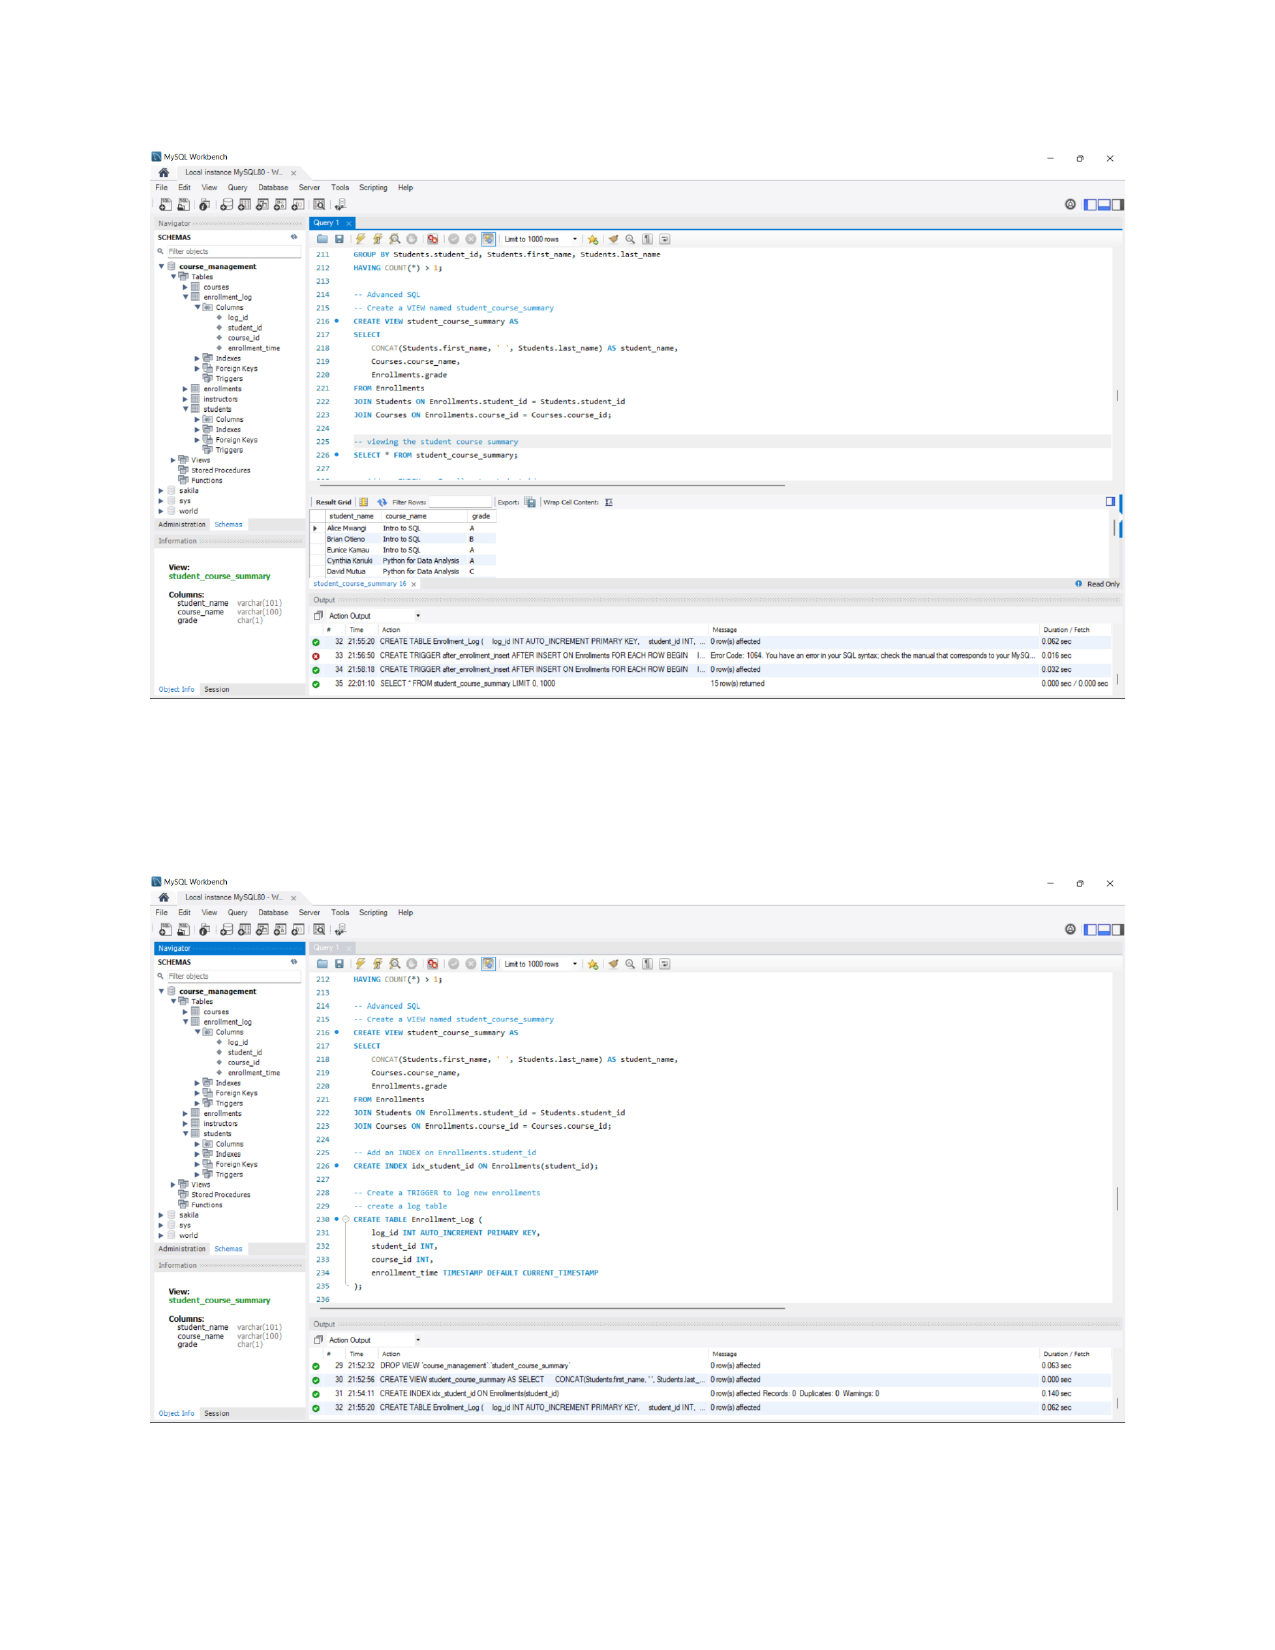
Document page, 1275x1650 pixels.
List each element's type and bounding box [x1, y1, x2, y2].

picture [150, 874, 1125, 1423]
picture [150, 150, 1125, 699]
